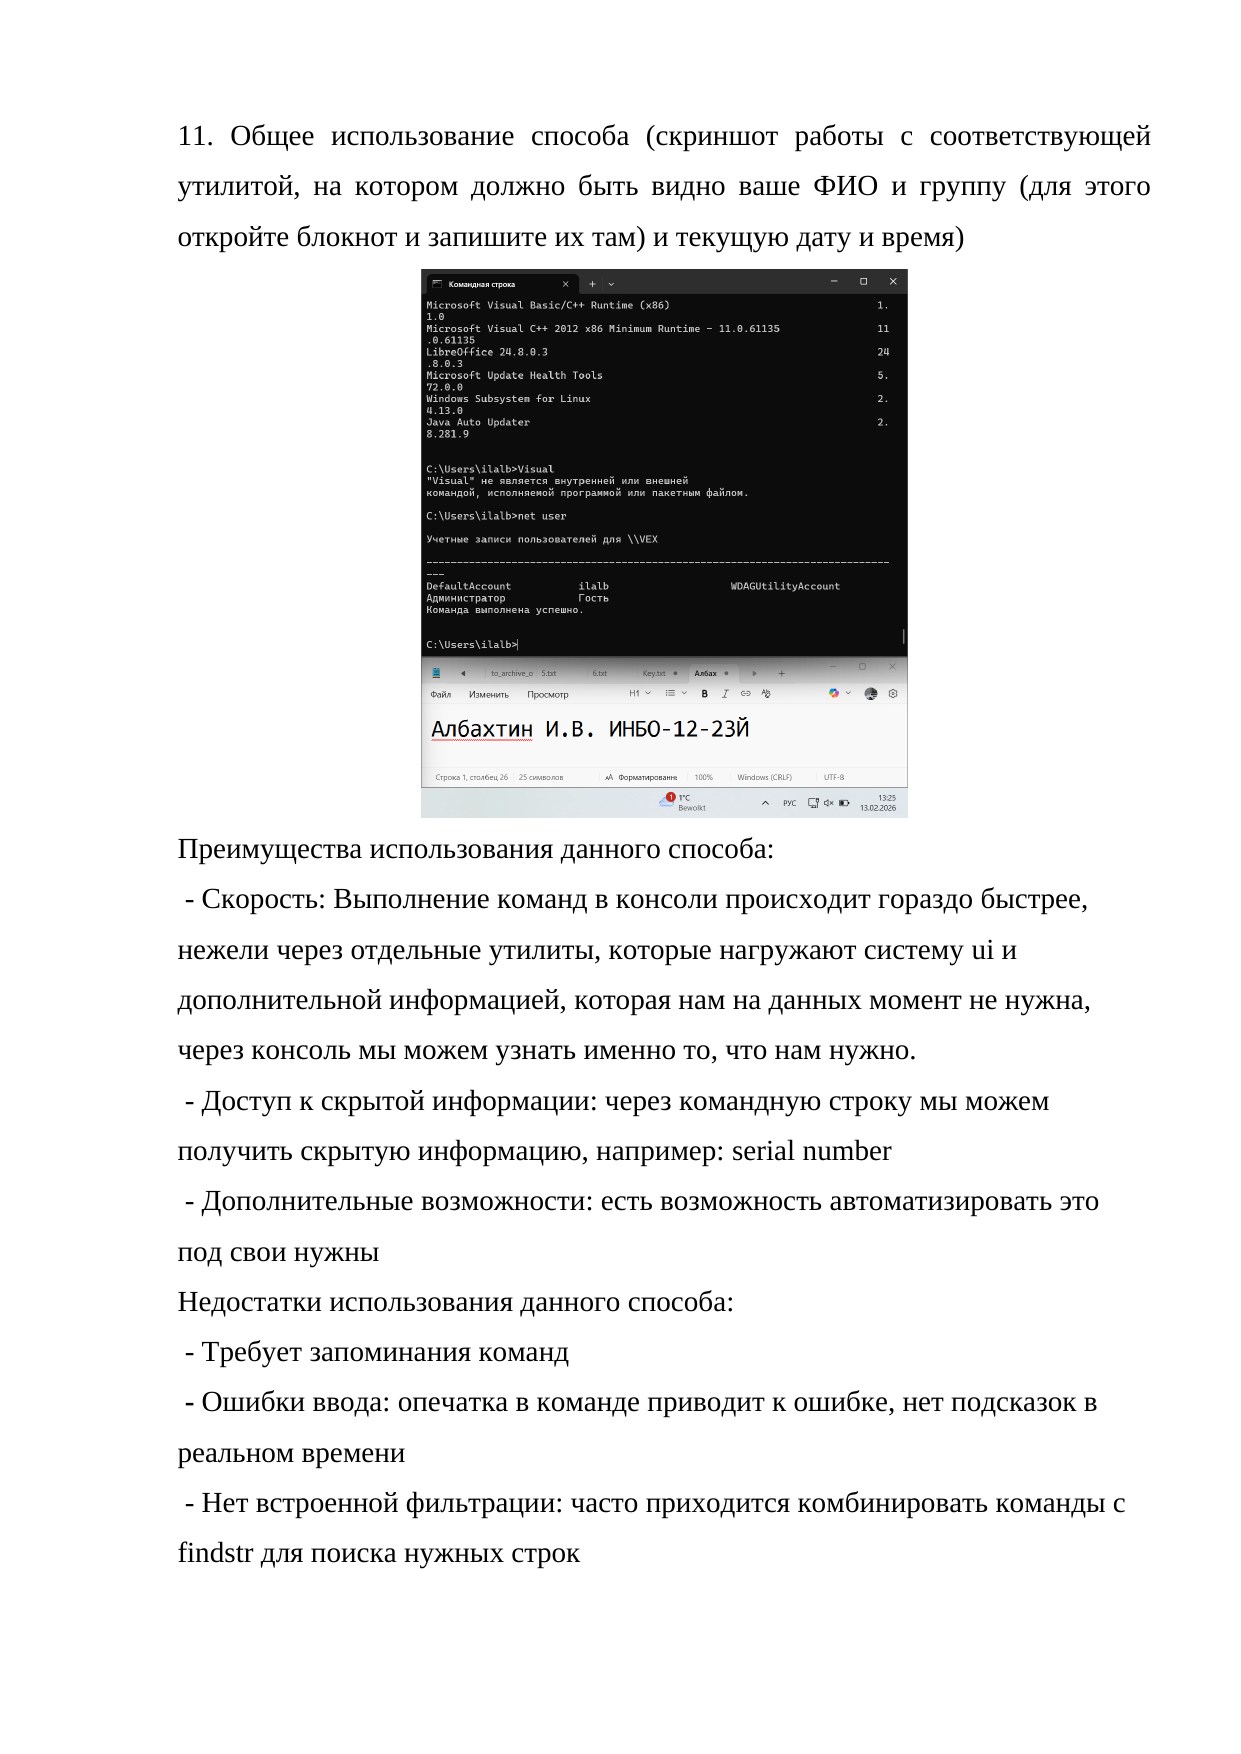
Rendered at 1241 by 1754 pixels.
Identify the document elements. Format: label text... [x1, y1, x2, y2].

text - Требует запоминания команд [177, 1334, 1152, 1368]
text - Скорость: Выполнение команд в консоли происходит гораздо быстрее, нежели через отдельные утилиты, которые нагружают систему ui и дополнительной информацией, которая нам на данных момент не нужна, через консоль мы можем узнать именно то, что нам нужно. - Доступ к скрытой информации: через командную строку мы можем получить скрытую информацию, например: serial number [177, 881, 1152, 1167]
text - Ошибки ввода: опечатка в команде приводит к ошибке, нет подсказок в реальном времени [177, 1384, 1152, 1468]
text Недостатки использования данного способа: [177, 1284, 1152, 1317]
picture [421, 269, 908, 818]
text - Нет встроенной фильтрации: часто приходится комбинировать команды с findstr для поиска нужных строк [177, 1485, 1152, 1569]
text - Дополнительные возможности: есть возможность автоматизировать это под свои нужны [177, 1183, 1152, 1267]
text Преимущества использования данного способа: [177, 831, 1152, 865]
text 11. Общее использование способа (скриншот работы с соответствующей утилитой, на котором должно быть видно ваше ФИО и группу (для этого откройте блокнот и запишите их там) и текущую дату и время) [177, 118, 1152, 252]
